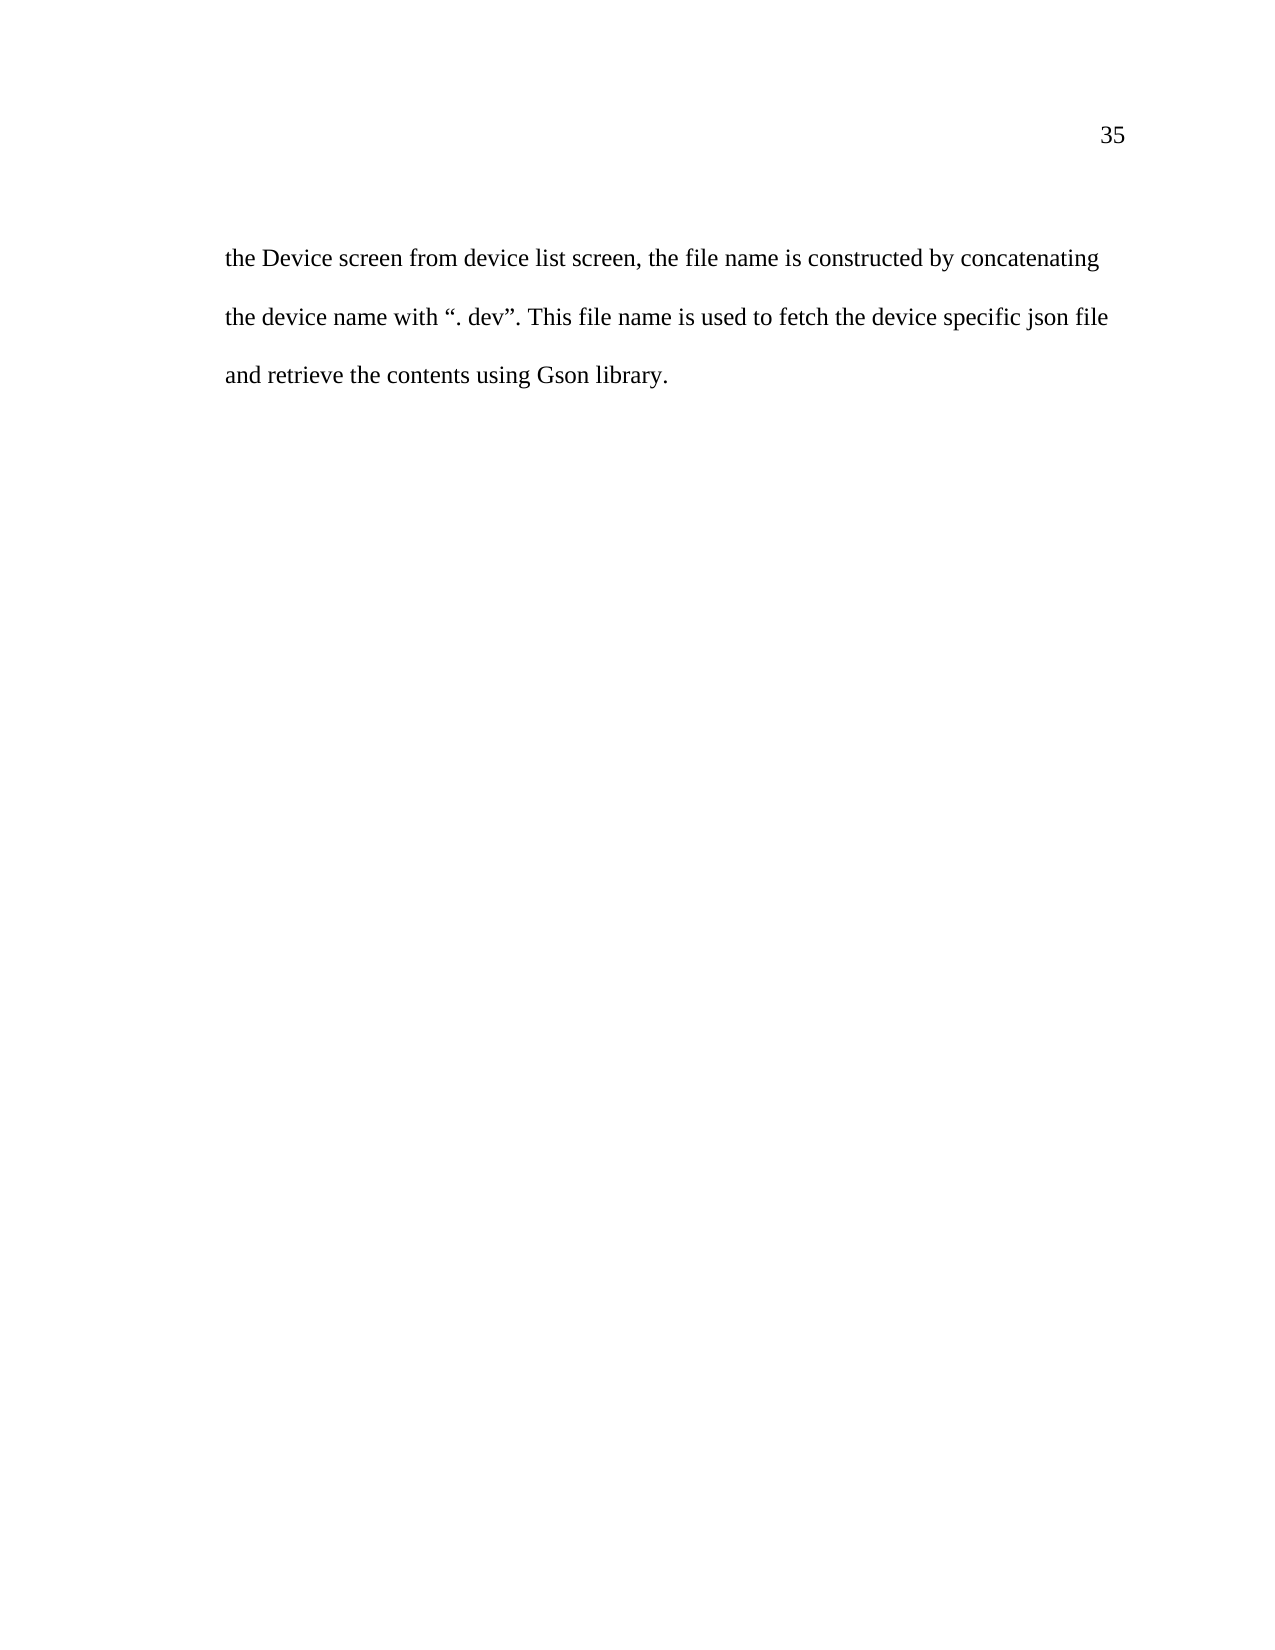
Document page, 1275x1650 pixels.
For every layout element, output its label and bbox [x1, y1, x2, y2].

text [225, 220, 1125, 395]
